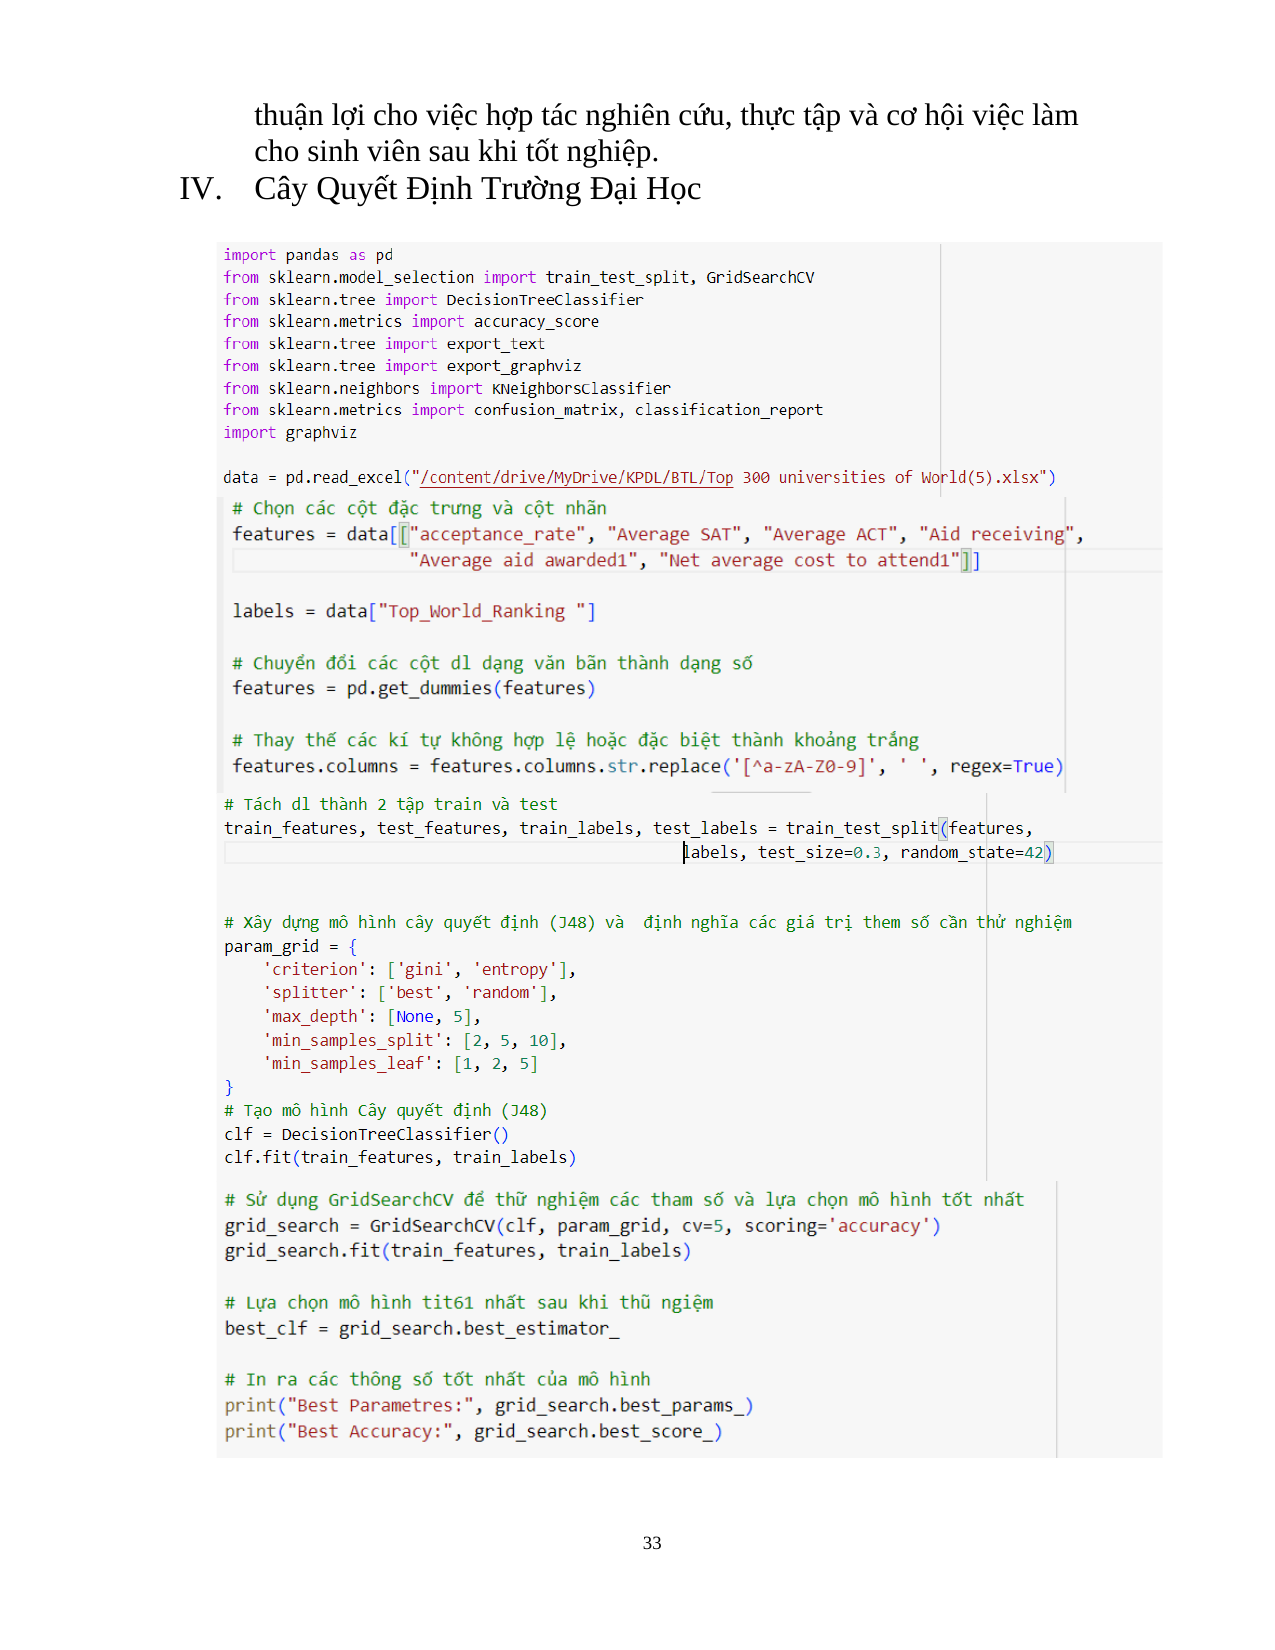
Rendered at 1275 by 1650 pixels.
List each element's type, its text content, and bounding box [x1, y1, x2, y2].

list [217, 97, 1125, 168]
subtitle Cây Quyết Định Trường Đại Học [179, 168, 1031, 207]
picture [216, 242, 1163, 1458]
